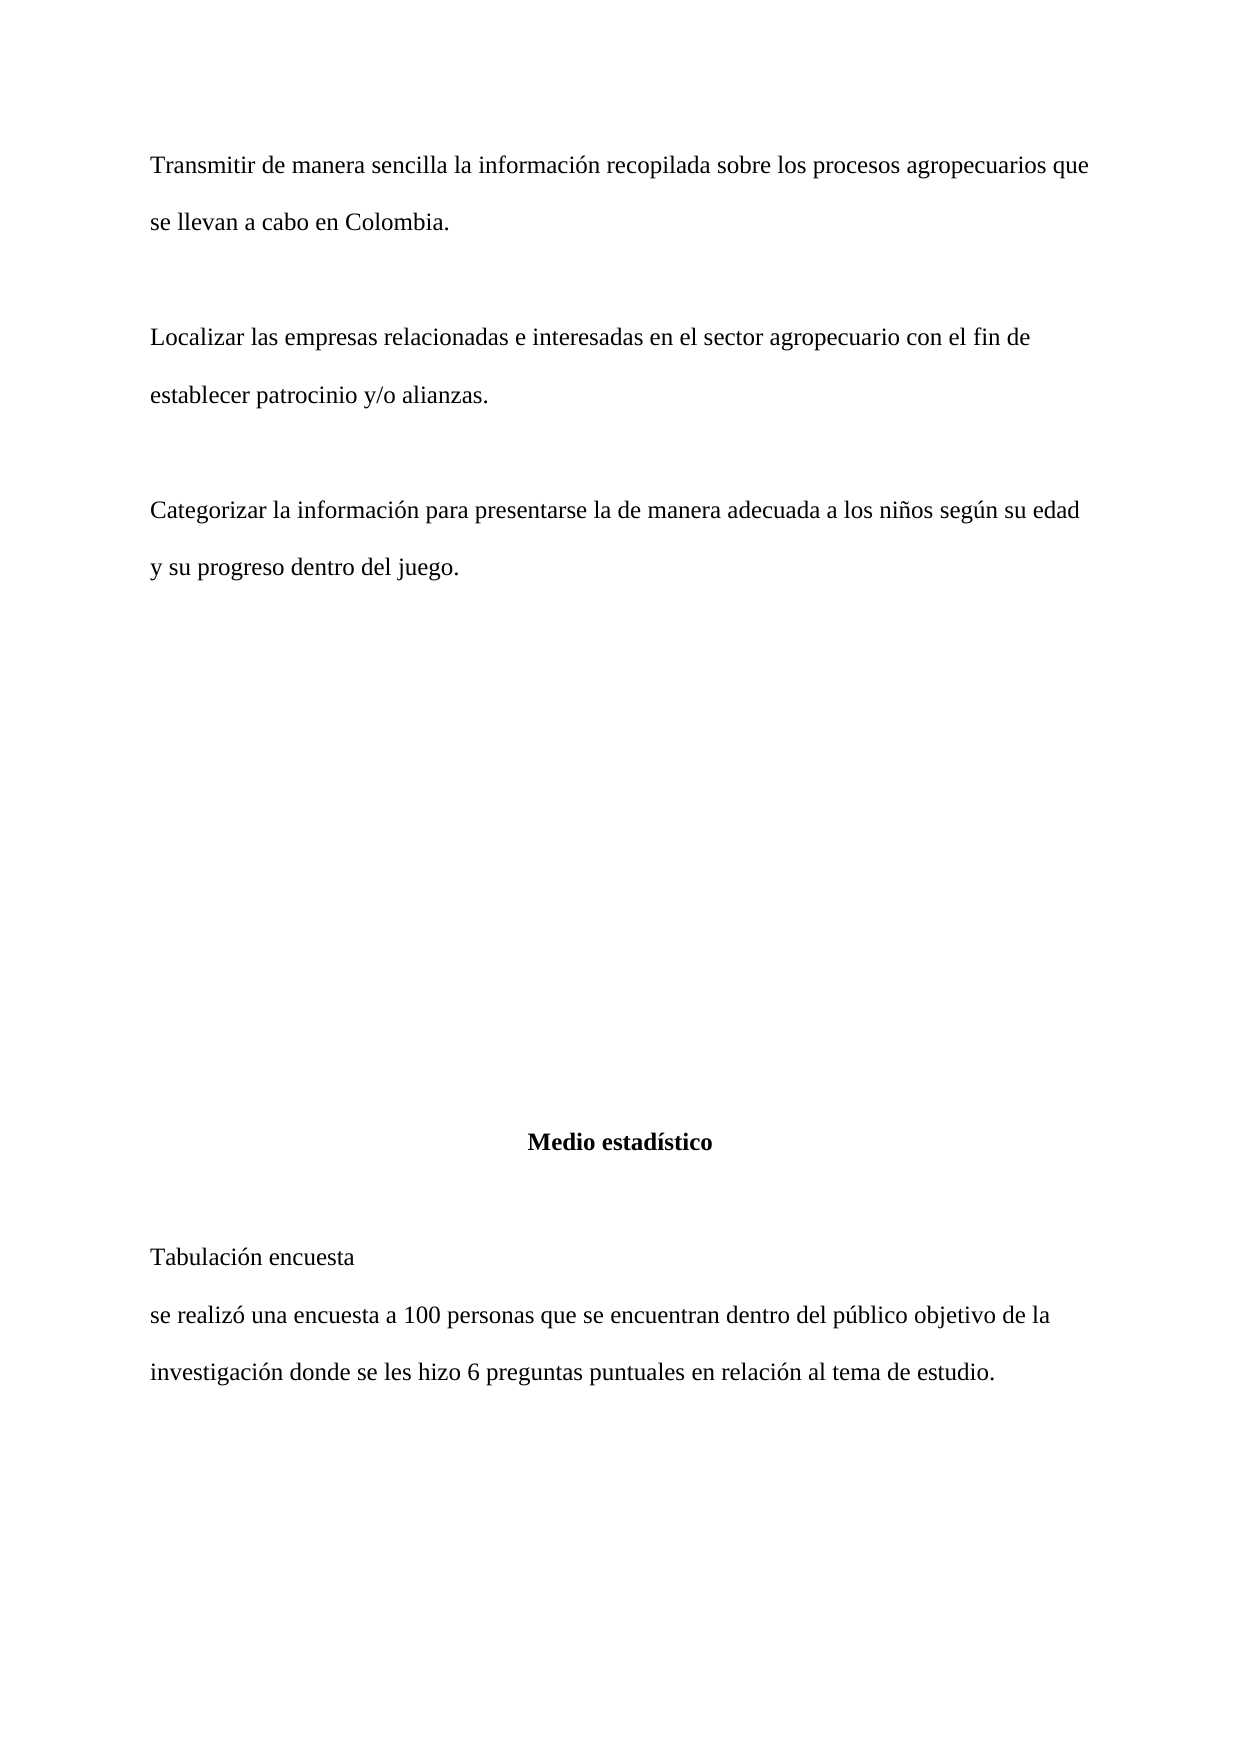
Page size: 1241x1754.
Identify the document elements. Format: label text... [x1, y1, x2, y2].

text Tabulación encuesta [150, 1242, 1090, 1271]
text Localizar las empresas relacionadas e interesadas en el sector agropecuario con el fin de establecer patrocinio y/o alianzas. [150, 322, 1090, 409]
text Categorizar la información para presentarse la de manera adecuada a los niños según su edad y su progreso dentro del juego. [150, 495, 1090, 581]
text Medio estadístico [150, 1127, 1090, 1156]
text se realizó una encuesta a 100 personas que se encuentran dentro del público objetivo de la investigación donde se les hizo 6 preguntas puntuales en relación al tema de estudio. [150, 1300, 1090, 1386]
text Transmitir de manera sencilla la información recopilada sobre los procesos agropecuarios que se llevan a cabo en Colombia. [150, 150, 1090, 236]
